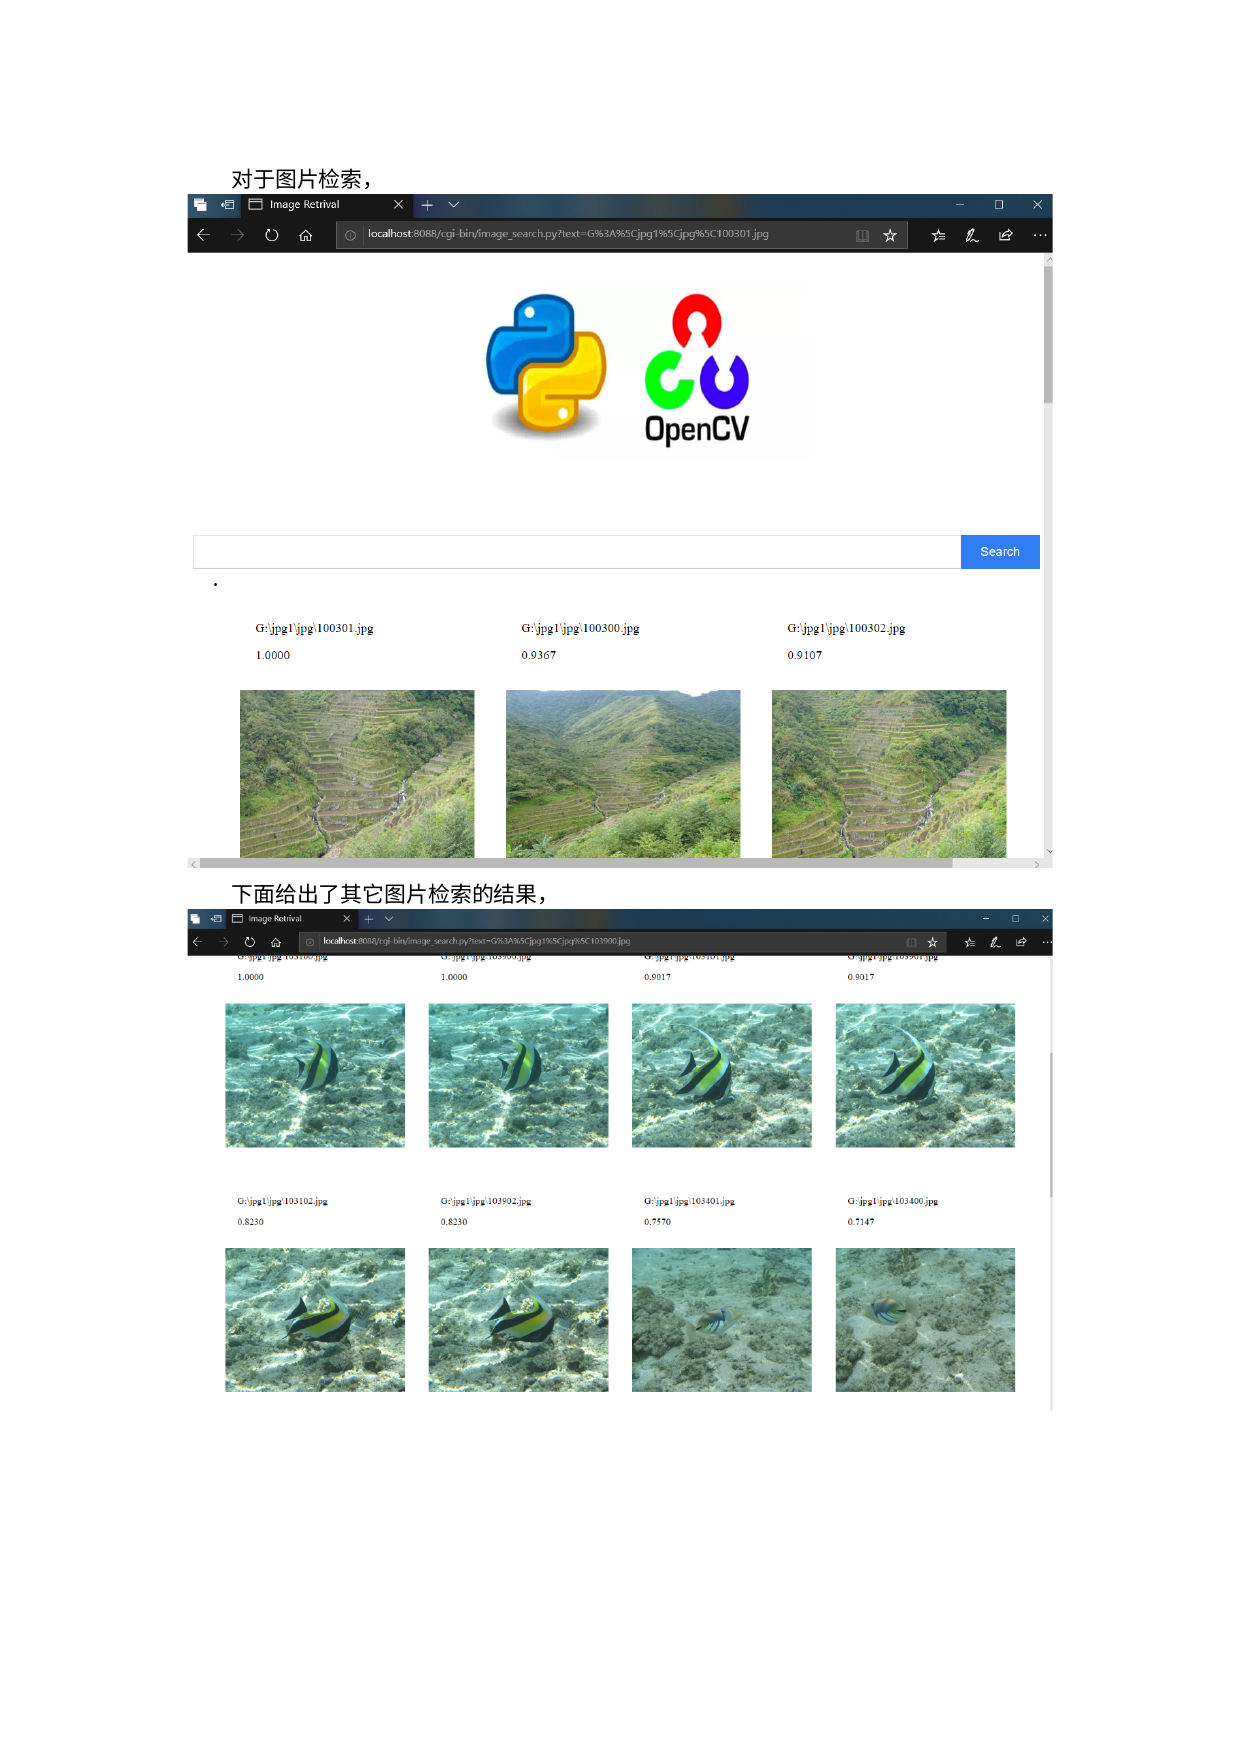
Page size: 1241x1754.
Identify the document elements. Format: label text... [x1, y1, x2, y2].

text 下面给出了其它图片检索的结果， [187, 877, 1053, 909]
picture [187, 909, 1053, 1411]
text 对于图片检索， [187, 162, 1053, 194]
